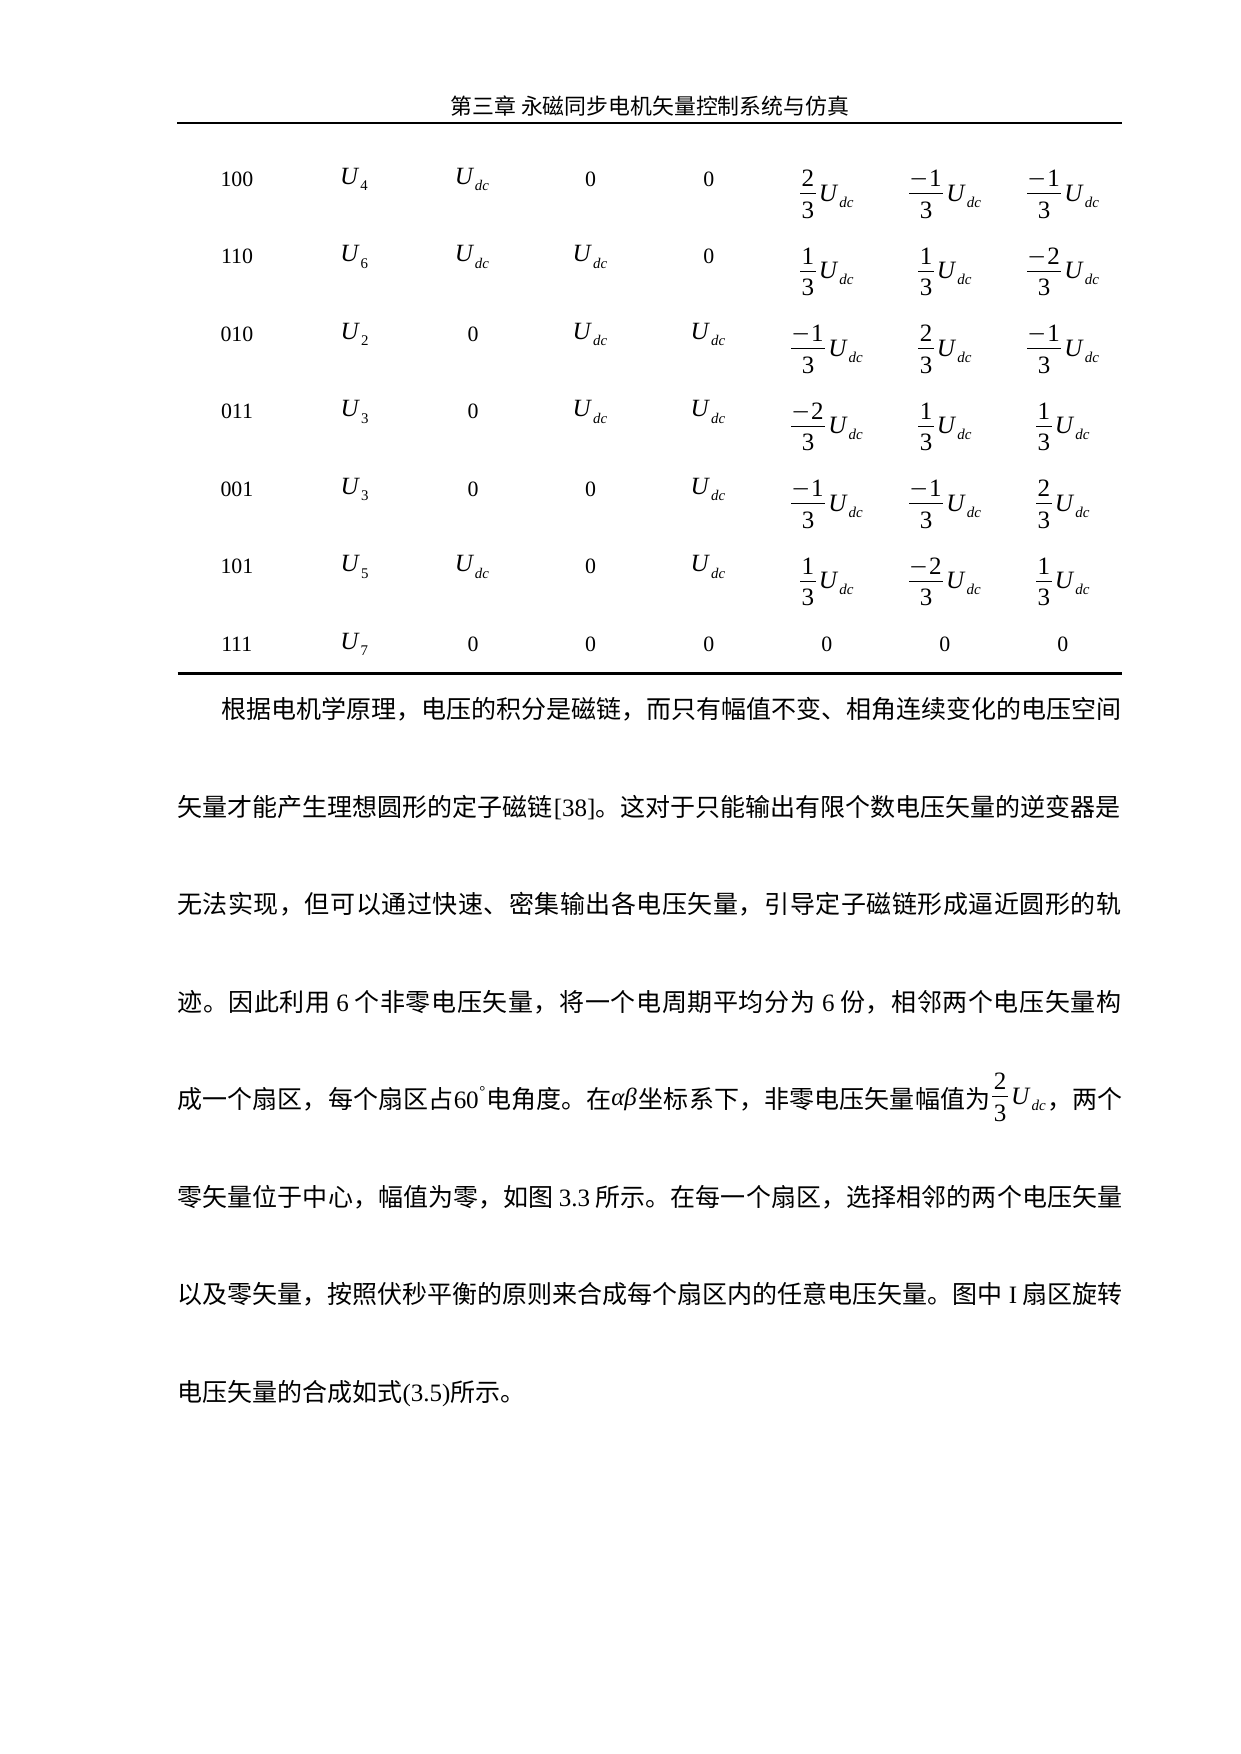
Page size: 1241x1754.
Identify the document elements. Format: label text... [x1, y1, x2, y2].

table_cell [296, 550, 414, 627]
table_cell 0 [414, 317, 532, 394]
table_cell 0 [886, 627, 1003, 672]
table_cell [649, 472, 767, 549]
table_cell [768, 395, 886, 472]
table_cell [532, 395, 649, 472]
table_cell [296, 162, 414, 239]
table_cell [649, 550, 767, 627]
table_cell [768, 240, 886, 317]
table_cell [1004, 550, 1122, 627]
table_cell [768, 550, 886, 627]
table_cell [886, 395, 1003, 472]
table_cell 101 [178, 550, 296, 627]
table_cell 0 [532, 162, 649, 239]
table_cell [886, 550, 1003, 627]
table_cell [886, 472, 1003, 549]
table_cell [296, 317, 414, 394]
table_cell 0 [532, 472, 649, 549]
table_cell [1004, 162, 1122, 239]
table_cell 0 [414, 395, 532, 472]
table_cell [414, 162, 532, 239]
table_cell [532, 240, 649, 317]
table_cell 0 [768, 627, 886, 672]
table_cell 0 [649, 627, 767, 672]
table_cell [296, 240, 414, 317]
table_cell [532, 317, 649, 394]
table_cell 110 [178, 240, 296, 317]
table_cell [296, 472, 414, 549]
table_cell [1004, 240, 1122, 317]
table_cell 010 [178, 317, 296, 394]
table_cell [1004, 472, 1122, 549]
table_cell [768, 317, 886, 394]
table_cell 0 [1004, 627, 1122, 672]
table_cell [1004, 395, 1122, 472]
table_cell [886, 240, 1003, 317]
table_cell [414, 240, 532, 317]
table_cell [649, 317, 767, 394]
table_cell [649, 395, 767, 472]
table_cell [296, 395, 414, 472]
table_cell [296, 627, 414, 672]
table_cell [768, 472, 886, 549]
table_cell [886, 317, 1003, 394]
table_cell [768, 162, 886, 239]
table_cell 111 [178, 627, 296, 672]
table_cell 0 [532, 627, 649, 672]
table_cell 0 [414, 472, 532, 549]
table_cell 001 [178, 472, 296, 549]
table_cell 0 [532, 550, 649, 627]
table_cell [886, 162, 1003, 239]
table_cell 011 [178, 395, 296, 472]
table_cell [414, 550, 532, 627]
table_cell 100 [178, 162, 296, 239]
table_cell 0 [649, 162, 767, 239]
text 根据电机学原理，电压的积分是磁链，而只有幅值不变、相角连续变化的电压空间矢量才能产生理想圆形的定子磁链[38]。这对于只能输出有限个数电压矢量的逆变器是无法实现，但可以通过快速、密集输出各电压矢量，引导定子磁链形成逼近圆形的轨迹。因此利用6个非零电压矢量，将一个电周期平均分为6份，相邻两个电压矢量构成一个扇区，每个扇区占电角度。在坐标系下，非零电压矢量幅值为，两个零矢量位于中心，幅值为零，如图3.3所示。在每一个扇区，选择相邻的两个电压矢量以及零矢量，按照伏秒平衡的原则来合成每个扇区内的任意电压矢量。图中I扇区旋转电压矢量的合成如式(3.5)所示。 [177, 675, 1122, 1423]
table_cell 0 [649, 240, 767, 317]
table_cell [1004, 317, 1122, 394]
table_cell 0 [414, 627, 532, 672]
